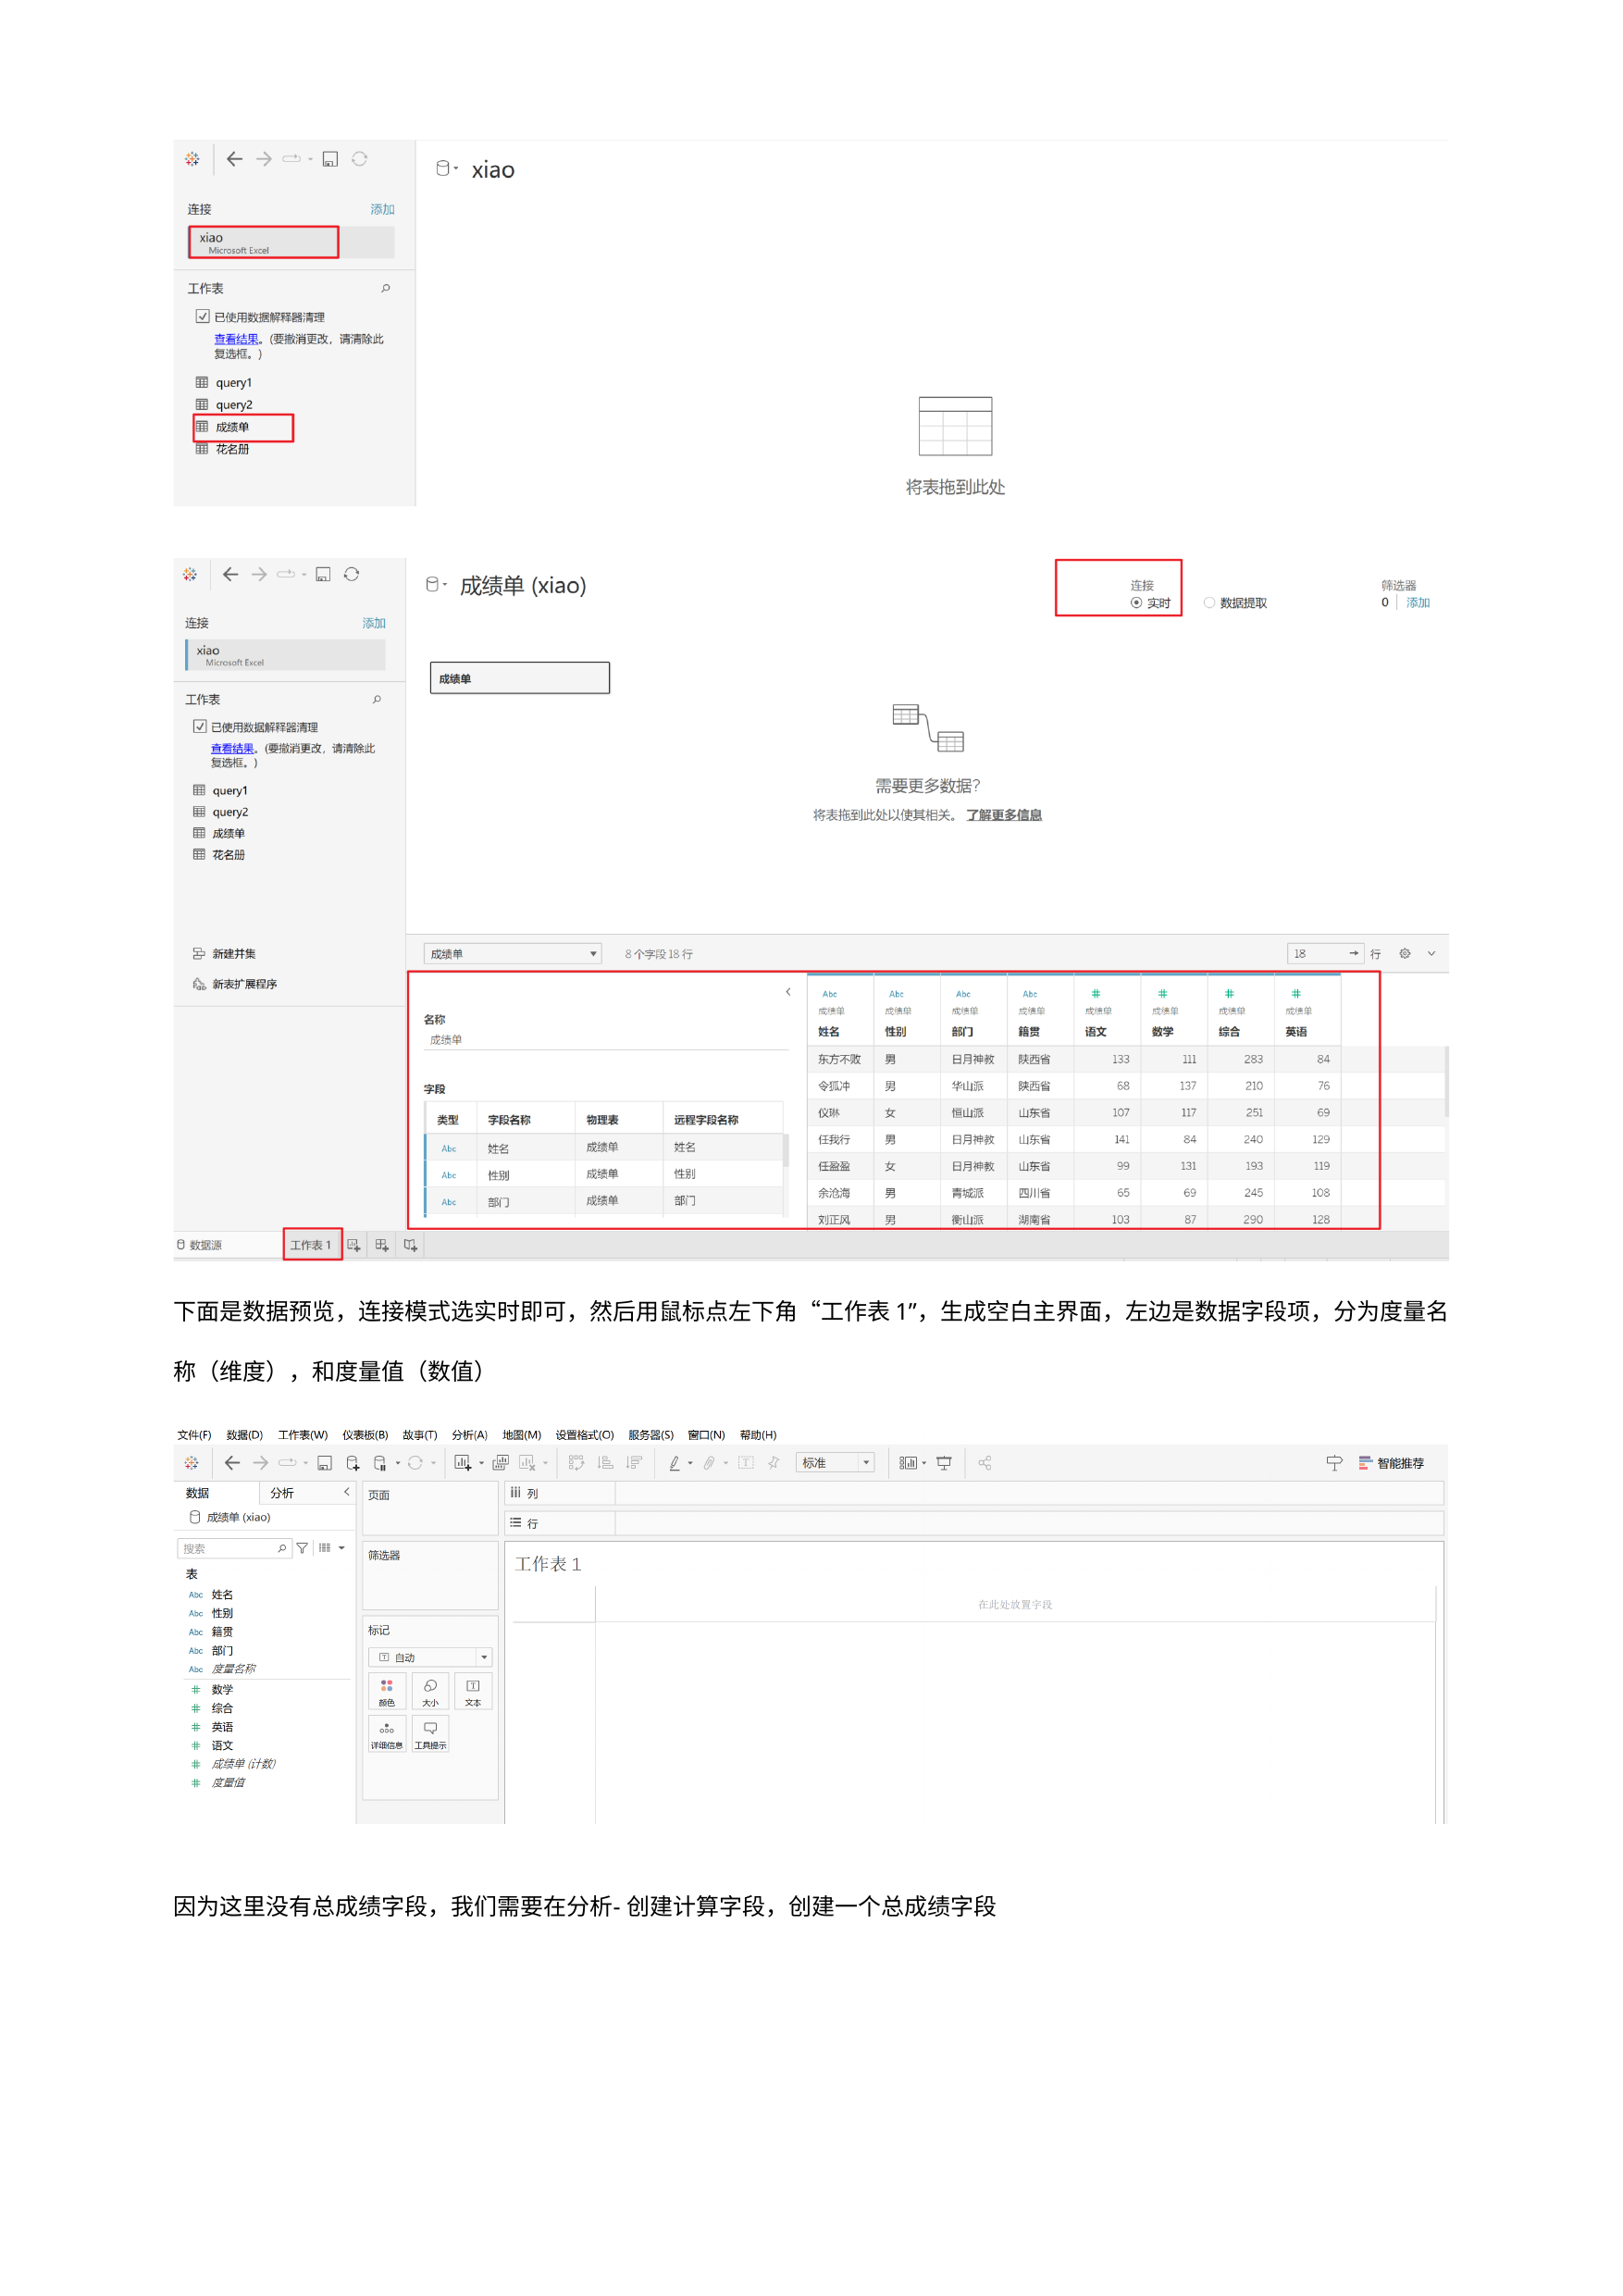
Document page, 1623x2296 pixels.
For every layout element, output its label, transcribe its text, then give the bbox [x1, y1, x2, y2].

picture [173, 558, 1450, 1261]
picture [173, 1427, 1449, 1824]
list 因为这里没有总成绩字段，我们需要在分析- 创建计算字段，创建一个总成绩字段 [173, 1875, 1449, 1935]
list 下面是数据预览，连接模式选实时即可，然后用鼠标点左下角“工作表1”，生成空白主界面，左边是数据字段项，分为度量名称（维度），和度量值（数值） [173, 1261, 1449, 1400]
picture [173, 140, 1448, 506]
